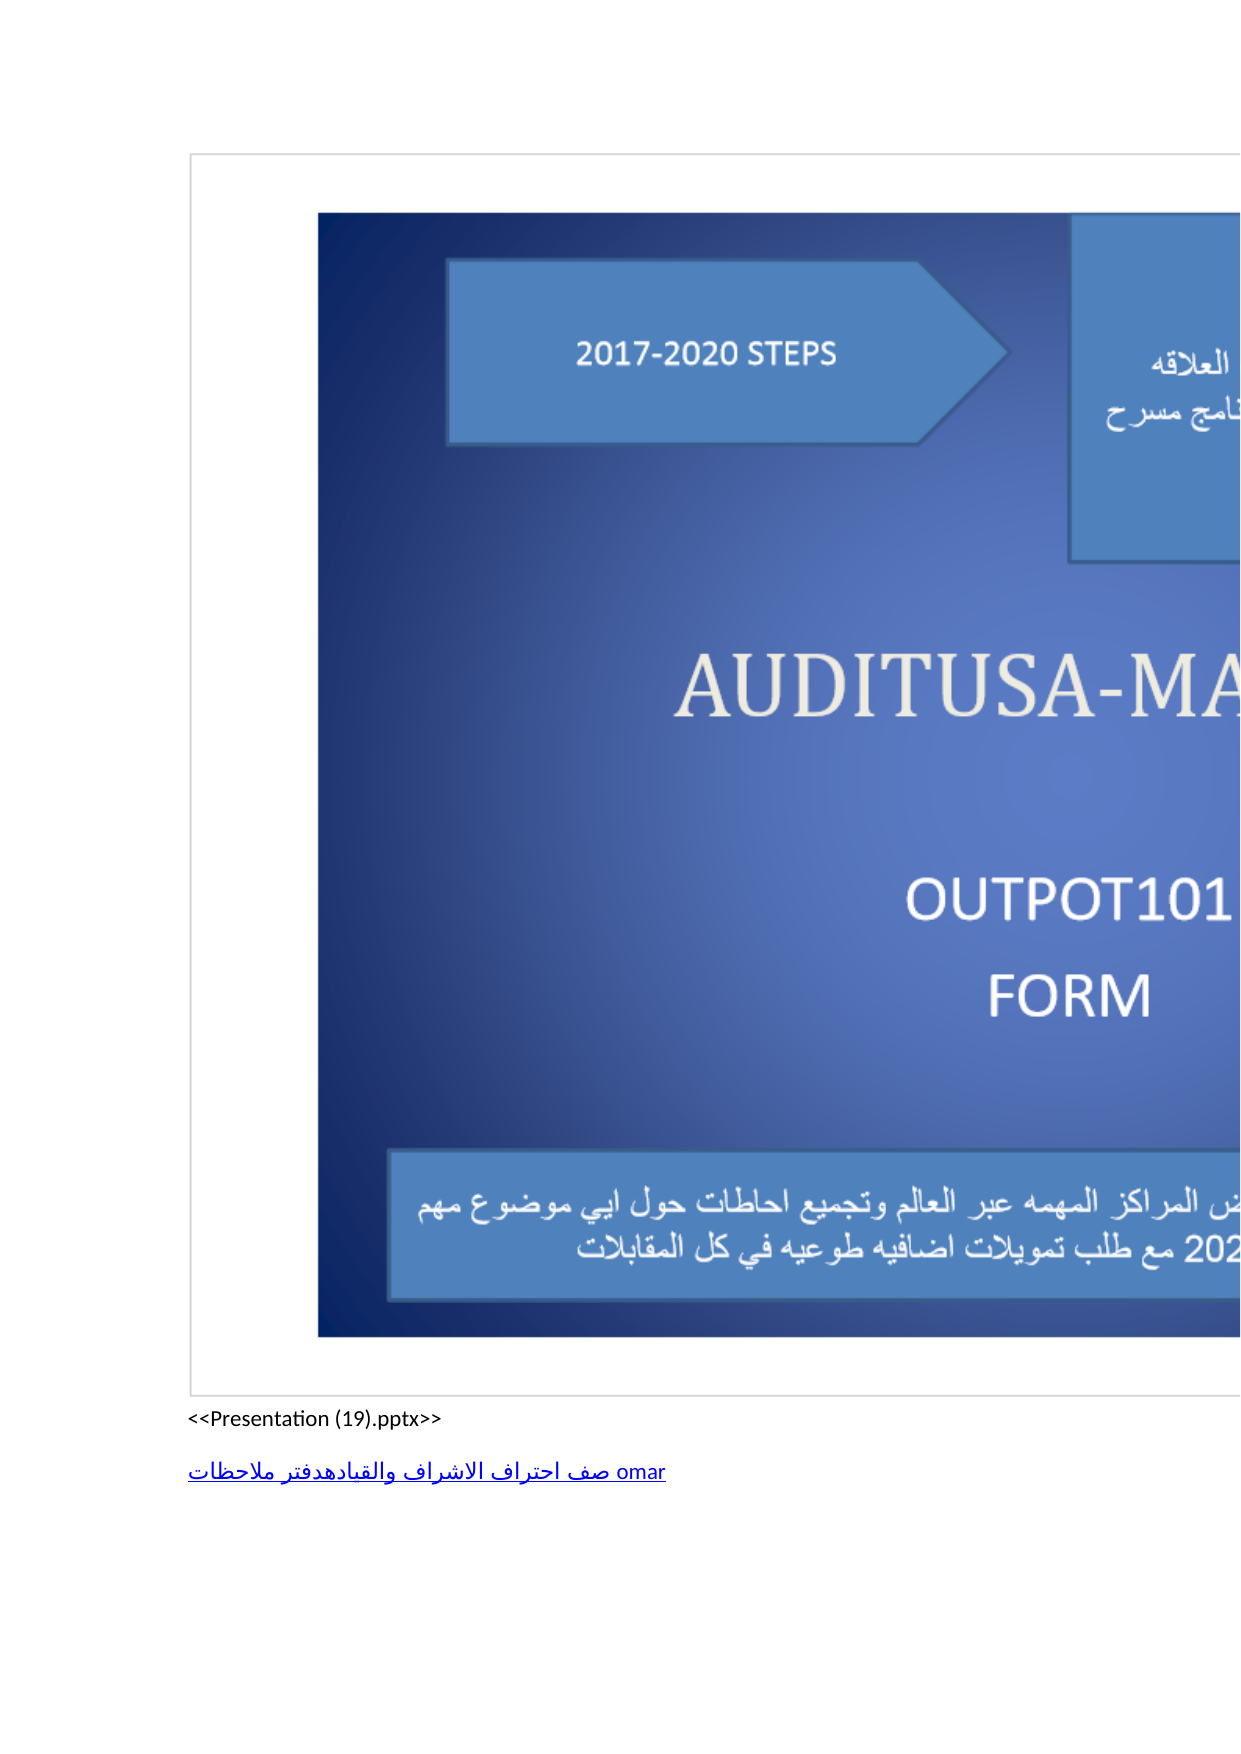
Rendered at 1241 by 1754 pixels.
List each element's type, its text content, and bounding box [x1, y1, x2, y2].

text <<@tnew00.pdf>><<AUDITUSA-MASTER_001.pptx>><<Presentation (19).pptx>> [187, 1400, 1053, 1432]
text صف احتراف الاشراف والقيادهدفتر ملاحظات omar [187, 1457, 1053, 1485]
picture [187, 150, 1241, 1400]
